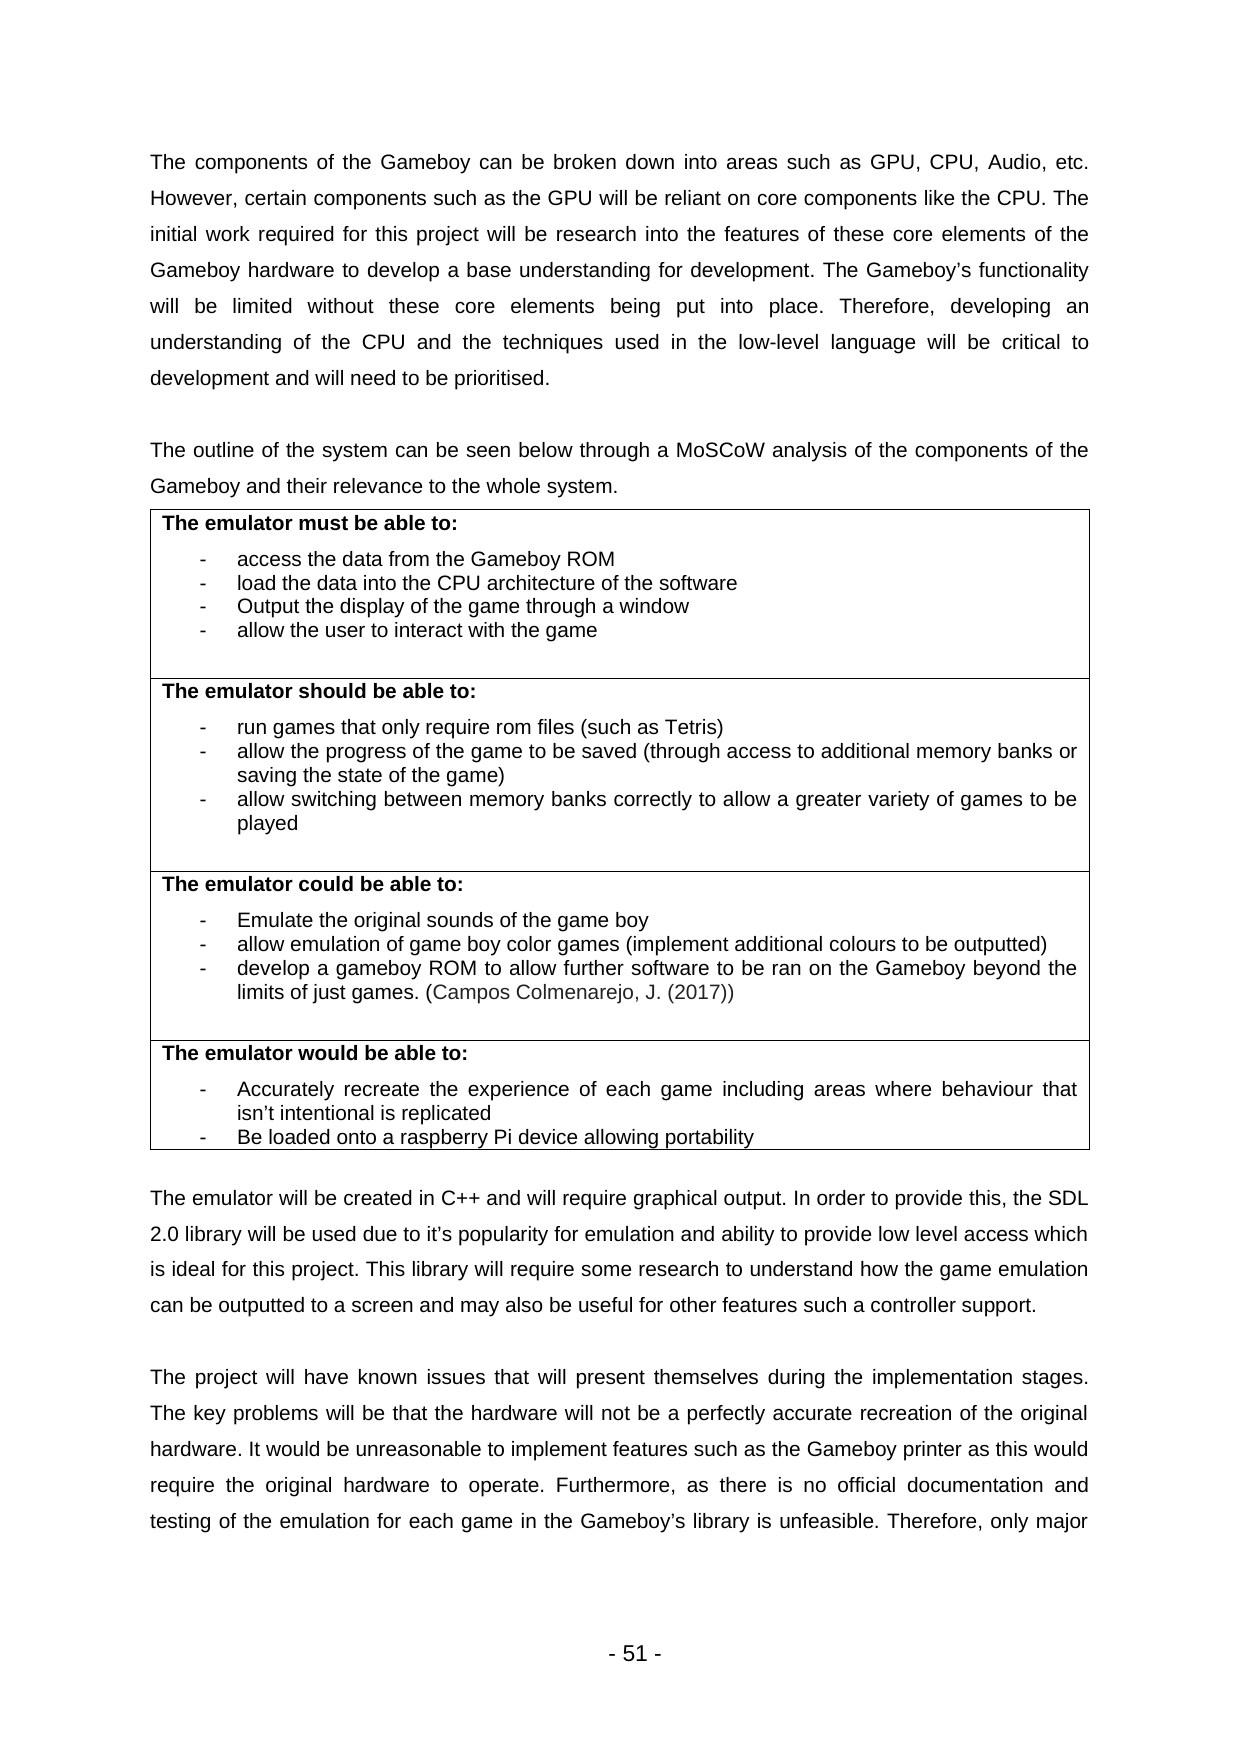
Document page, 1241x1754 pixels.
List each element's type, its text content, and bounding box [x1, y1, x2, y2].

text The components of the Gameboy can be broken down into areas such as GPU, CPU, Audio, etc. However, certain components such as the GPU will be reliant on core components like the CPU. The initial work required for this project will be research into the features of these core elements of the Gameboy hardware to develop a base understanding for development. The Gameboy’s functionality will be limited without these core elements being put into place. Therefore, developing an understanding of the CPU and the techniques used in the low-level language will be critical to development and will need to be prioritised. [150, 150, 1090, 389]
table_cell The emulator should be able to: run games that only require rom files (such as Tetris) allow the progress of the game to be saved (through access to additional memory banks or saving the state of the game) allow switching between memory banks correctly to allow a greater variety of games to be played [151, 679, 1089, 871]
table_cell The emulator would be able to: Accurately recreate the experience of each game including areas where behaviour that isn’t intentional is replicated Be loaded onto a raspberry Pi device allowing portability [151, 1041, 1089, 1148]
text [150, 1365, 1090, 1533]
table_cell The emulator could be able to: Emulate the original sounds of the game boy allow emulation of game boy color games (implement additional colours to be outputted) develop a gameboy ROM to allow further software to be ran on the Gameboy beyond the limits of just games. (Campos Colmenarejo, J. (2017)) [151, 872, 1089, 1039]
table_header The emulator must be able to: access the data from the Gameboy ROM load the data into the CPU architecture of the software Output the display of the game through a window allow the user to interact with the game [151, 510, 1089, 678]
text The emulator will be created in C++ and will require graphical output. In order to provide this, the SDL 2.0 library will be used due to it’s popularity for emulation and ability to provide low level access which is ideal for this project. This library will require some research to understand how the game emulation can be outputted to a screen and may also be useful for other features such a controller support. [150, 1185, 1090, 1317]
text The outline of the system can be seen below through a MoSCoW analysis of the components of the Gameboy and their relevance to the whole system. [150, 437, 1090, 497]
